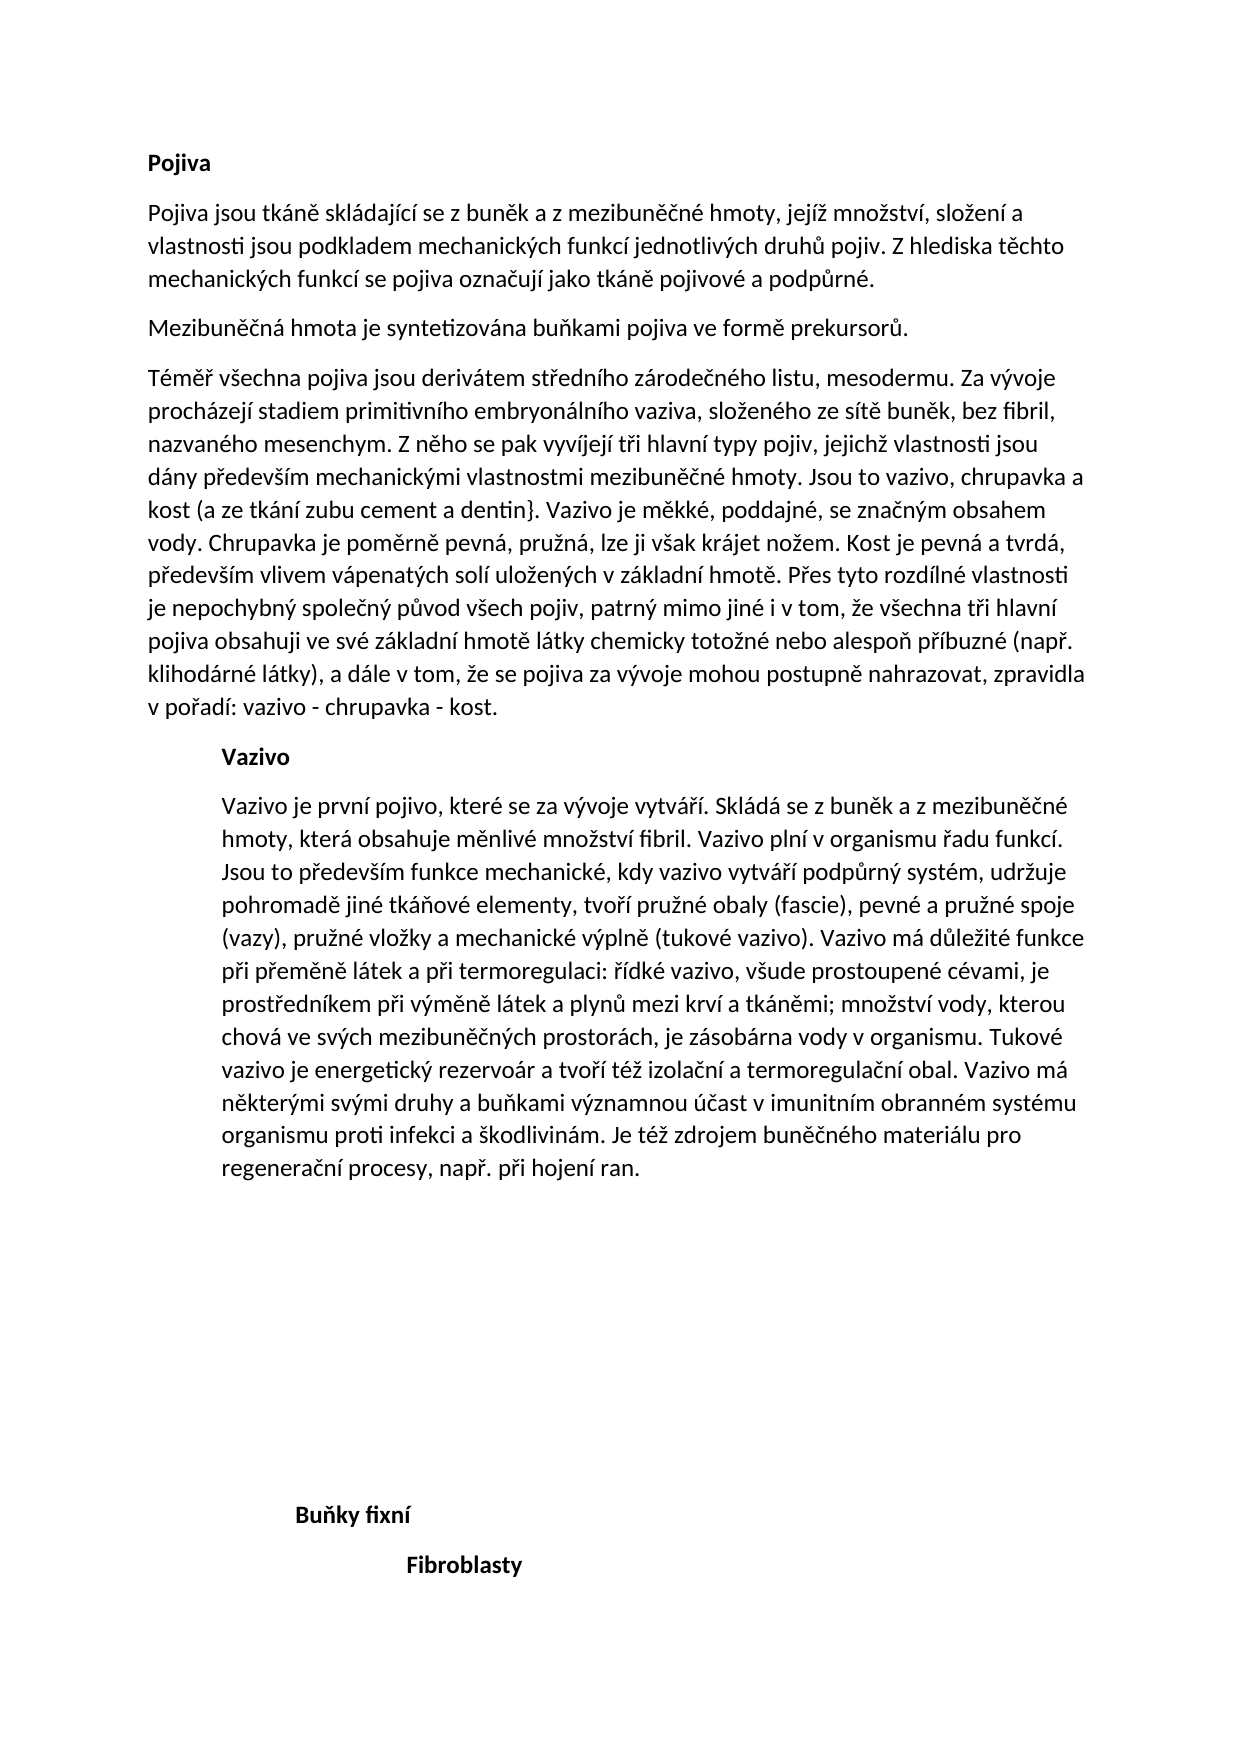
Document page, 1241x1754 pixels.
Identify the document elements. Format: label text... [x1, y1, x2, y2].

text Mezibuněčná hmota je syntetizována buňkami pojiva ve formě prekursorů. [148, 313, 1093, 343]
text Buňky fixní [295, 1500, 1093, 1530]
text Pojiva jsou tkáně skládající se z buněk a z mezibuněčné hmoty, jejíž množství, složení a vlastnosti jsou podkladem mechanických funkcí jednotlivých druhů pojiv. Z hlediska těchto mechanických funkcí se pojiva označují jako tkáně pojivové a podpůrné. [148, 197, 1093, 293]
text Fibroblasty [406, 1549, 1093, 1580]
text Vazivo [221, 741, 1093, 771]
text Pojiva [148, 148, 1093, 178]
text Vazivo je první pojivo, které se za vývoje vytváří. Skládá se z buněk a z mezibuněčné hmoty, která obsahuje měnlivé množství fibril. Vazivo plní v organismu řadu funkcí. Jsou to především funkce mechanické, kdy vazivo vytváří podpůrný systém, udržuje pohromadě jiné tkáňové elementy, tvoří pružné obaly (fascie), pevné a pružné spoje (vazy), pružné vložky a mechanické výplně (tukové vazivo). Vazivo má důležité funkce při přeměně látek a při termoregulaci: řídké vazivo, všude prostoupené cévami, je prostředníkem při výměně látek a plynů mezi krví a tkáněmi; množství vody, kterou chová ve svých mezibuněčných prostorách, je zásobárna vody v organismu. Tukové vazivo je energetický rezervoár a tvoří též izolační a termoregulační obal. Vazivo má některými svými druhy a buňkami významnou účast v imunitním obranném systému organismu proti infekci a škodlivinám. Je též zdrojem buněčného materiálu pro regenerační procesy, např. při hojení ran. [221, 791, 1093, 1183]
text Téměř všechna pojiva jsou derivátem středního zárodečného listu, mesodermu. Za vývoje procházejí stadiem primitivního embryonálního vaziva, složeného ze sítě buněk, bez fibril, nazvaného mesenchym. Z něho se pak vyvíjejí tři hlavní typy pojiv, jejichž vlastnosti jsou dány především mechanickými vlastnostmi mezibuněčné hmoty. Jsou to vazivo, chrupavka a kost (a ze tkání zubu cement a dentin}. Vazivo je měkké, poddajné, se značným obsahem vody. Chrupavka je poměrně pevná, pružná, lze ji však krájet nožem. Kost je pevná a tvrdá, především vlivem vápenatých solí uložených v základní hmotě. Přes tyto rozdílné vlastnosti je nepochybný společný původ všech pojiv, patrný mimo jiné i v tom, že všechna tři hlavní pojiva obsahuji ve své základní hmotě látky chemicky totožné nebo alespoň příbuzné (např. klihodárné látky), a dále v tom, že se pojiva za vývoje mohou postupně nahrazovat, zpravidla v pořadí: vazivo - chrupavka - kost. [148, 362, 1093, 722]
